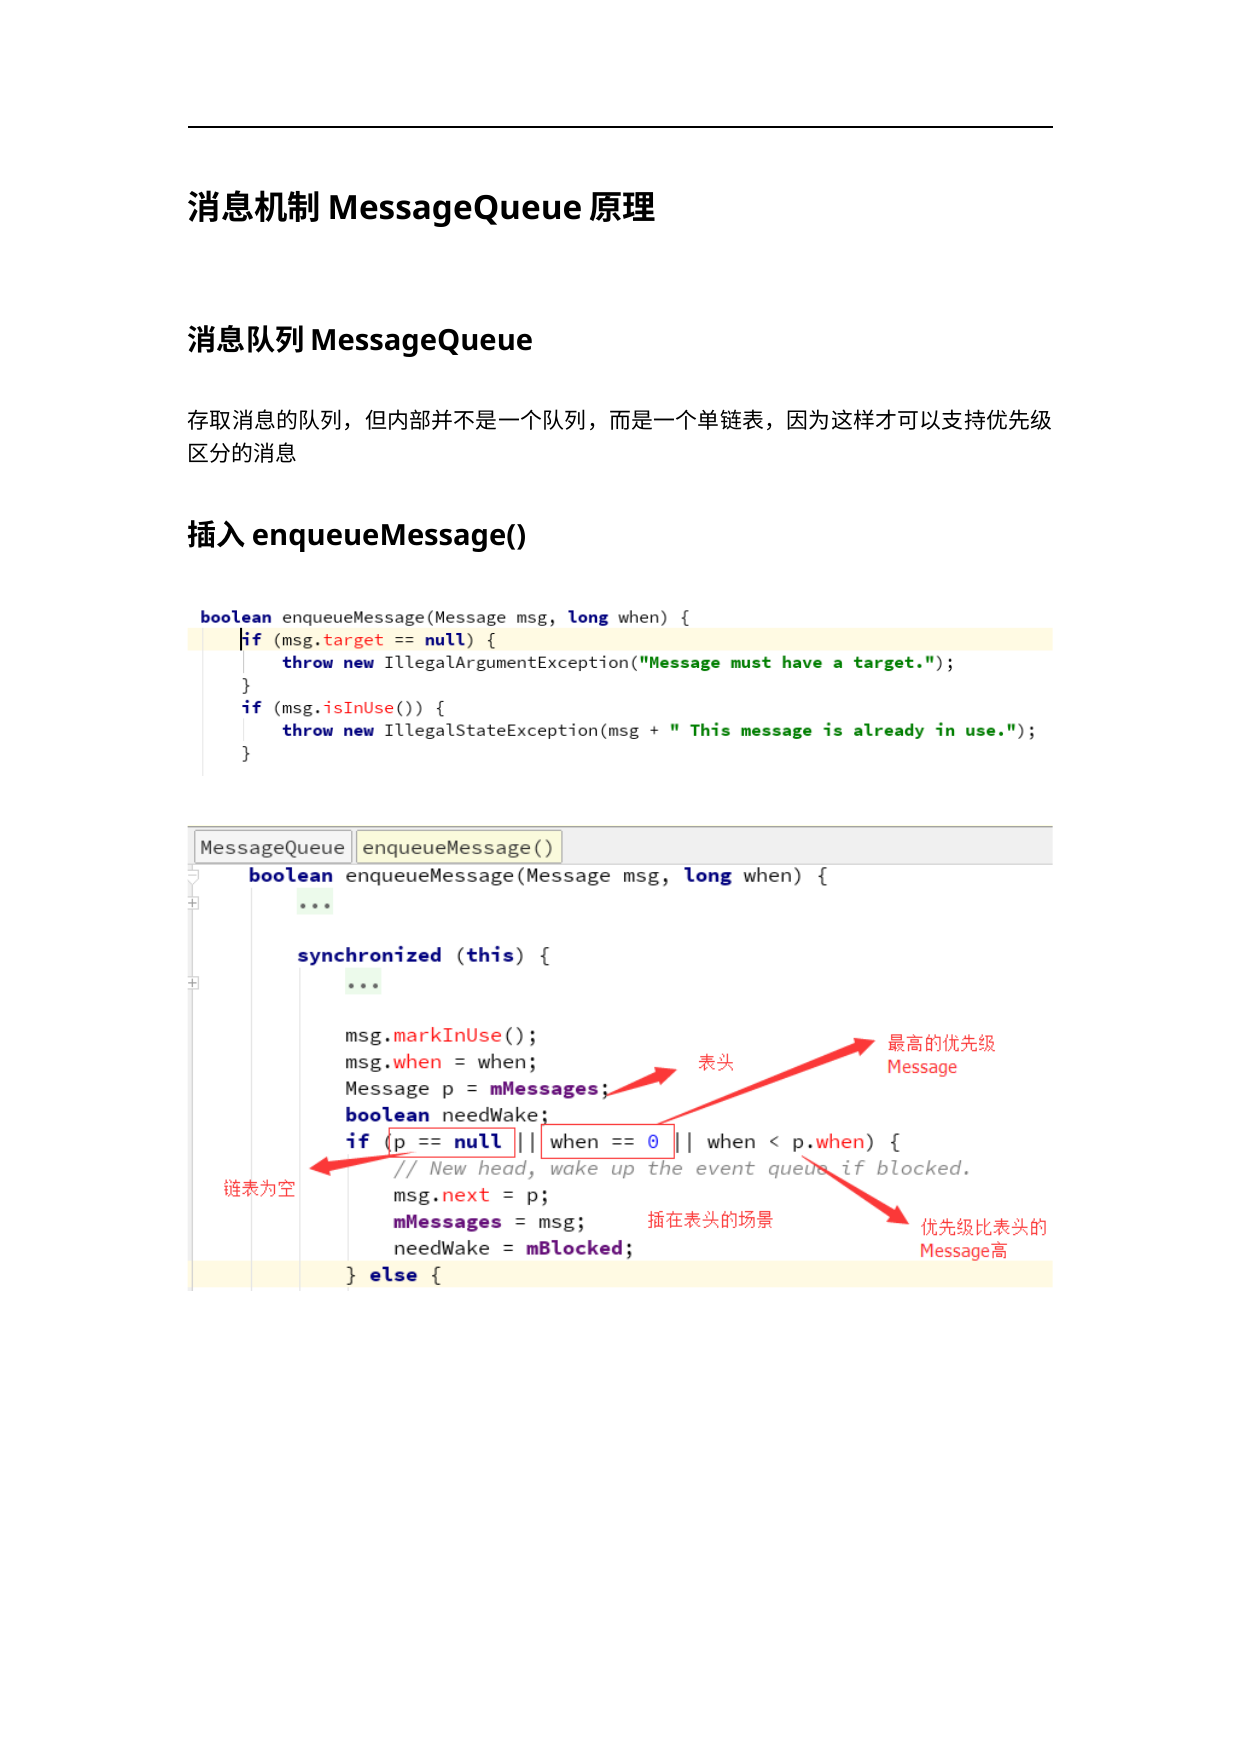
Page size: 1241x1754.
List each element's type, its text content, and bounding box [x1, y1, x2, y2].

subtitle 消息机制MessageQueue原理 [187, 173, 1053, 238]
text 插入enqueueMessage() [187, 501, 1053, 566]
text 消息队列MessageQueue [187, 306, 1053, 371]
picture [187, 825, 1053, 1291]
text 存取消息的队列，但内部并不是一个队列，而是一个单链表，因为这样才可以支持优先级区分的消息 [187, 403, 1053, 468]
picture [187, 598, 1053, 776]
